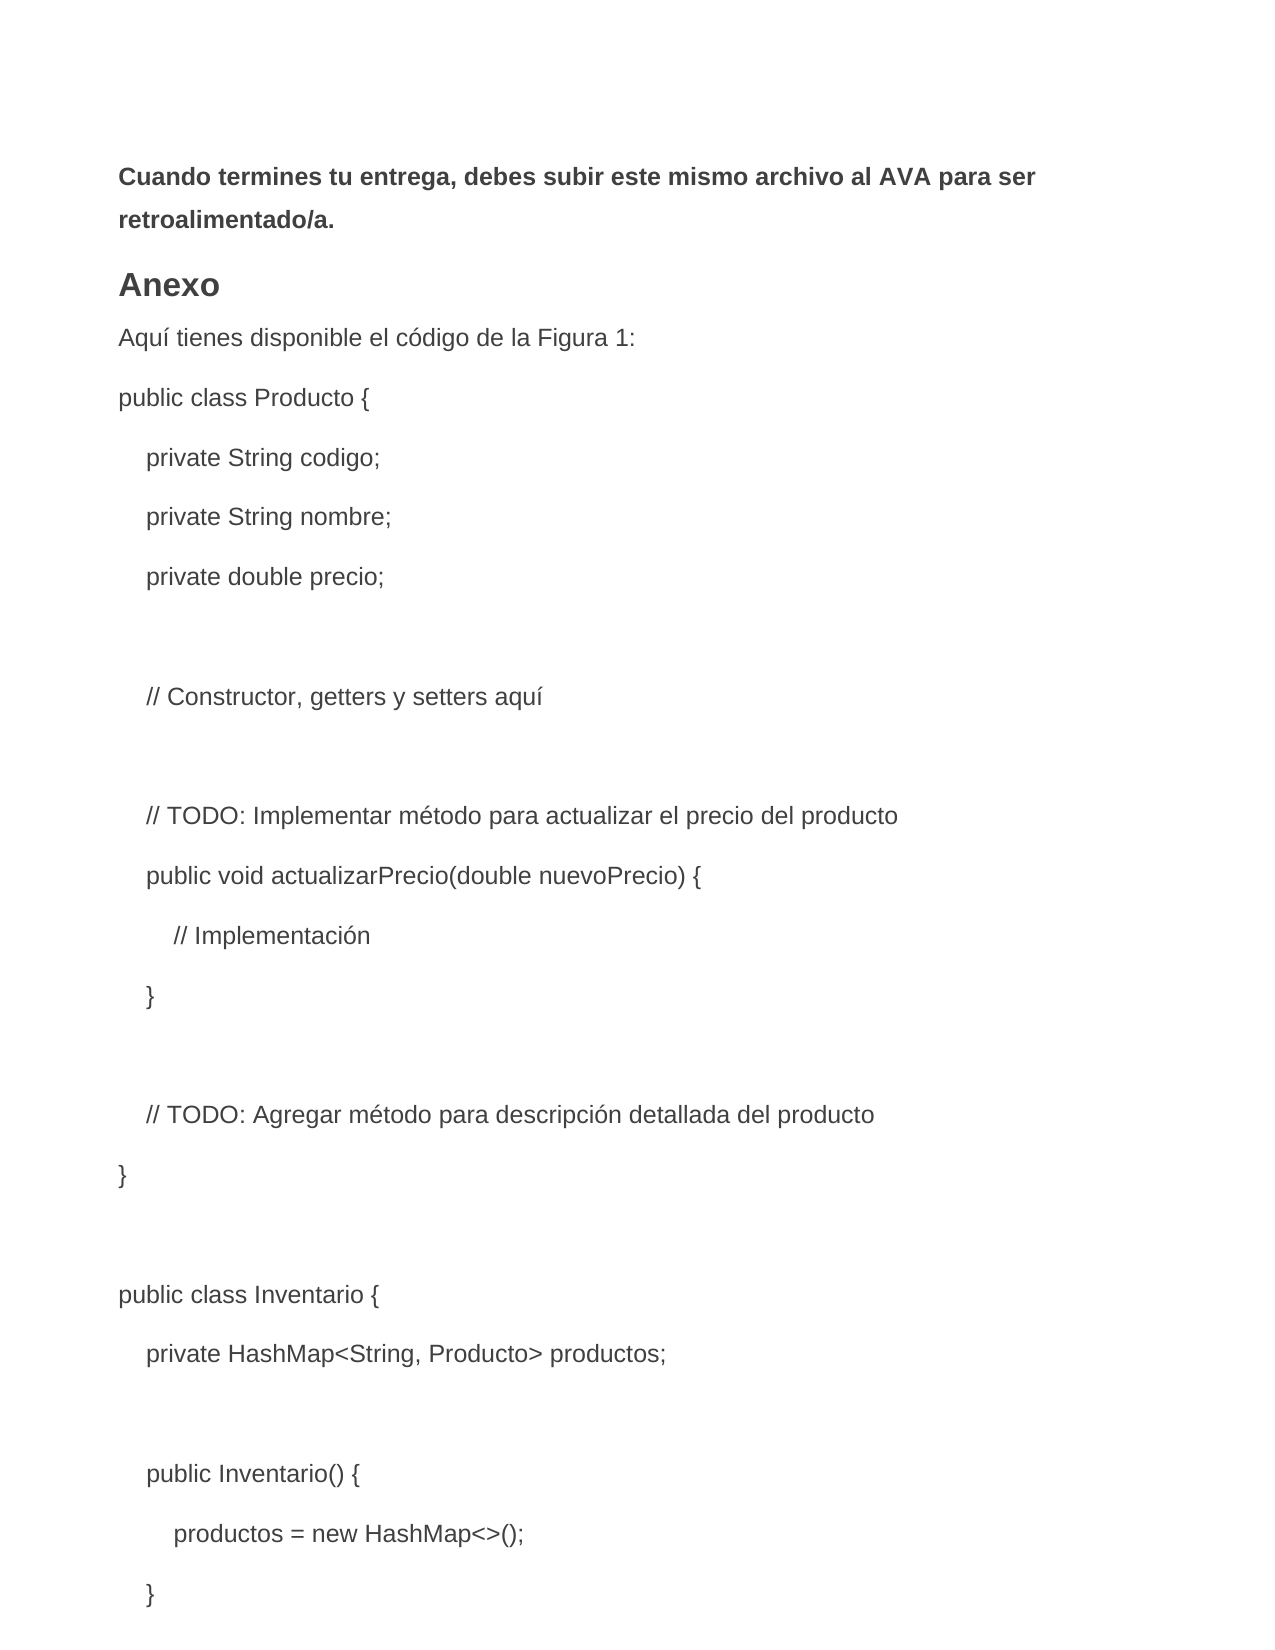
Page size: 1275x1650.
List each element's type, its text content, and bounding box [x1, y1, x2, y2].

text private HashMap<String, Producto> productos; [118, 1339, 1152, 1368]
text public Inventario() { [118, 1459, 1152, 1488]
text } [118, 981, 1152, 1009]
text private String codigo; [118, 442, 1152, 471]
text public class Producto { [118, 383, 1152, 411]
text public class Inventario { [118, 1279, 1152, 1308]
text // TODO: Implementar método para actualizar el precio del producto [118, 801, 1152, 830]
text // TODO: Agregar método para descripción detallada del producto [118, 1100, 1152, 1129]
text // Implementación [118, 921, 1152, 949]
text } [118, 1578, 1152, 1607]
text Cuando termines tu entrega, debes subir este mismo archivo al AVA para ser retroalimentado/a. [118, 162, 1152, 234]
text private double precio; [118, 562, 1152, 591]
text // Constructor, getters y setters aquí [118, 682, 1152, 710]
text public void actualizarPrecio(double nuevoPrecio) { [118, 861, 1152, 890]
subtitle Anexo [118, 265, 1152, 304]
text } [118, 1160, 1152, 1189]
text private String nombre; [118, 502, 1152, 531]
text productos = new HashMap<>(); [118, 1519, 1152, 1547]
text Aquí tienes disponible el código de la Figura 1: [118, 323, 1152, 352]
